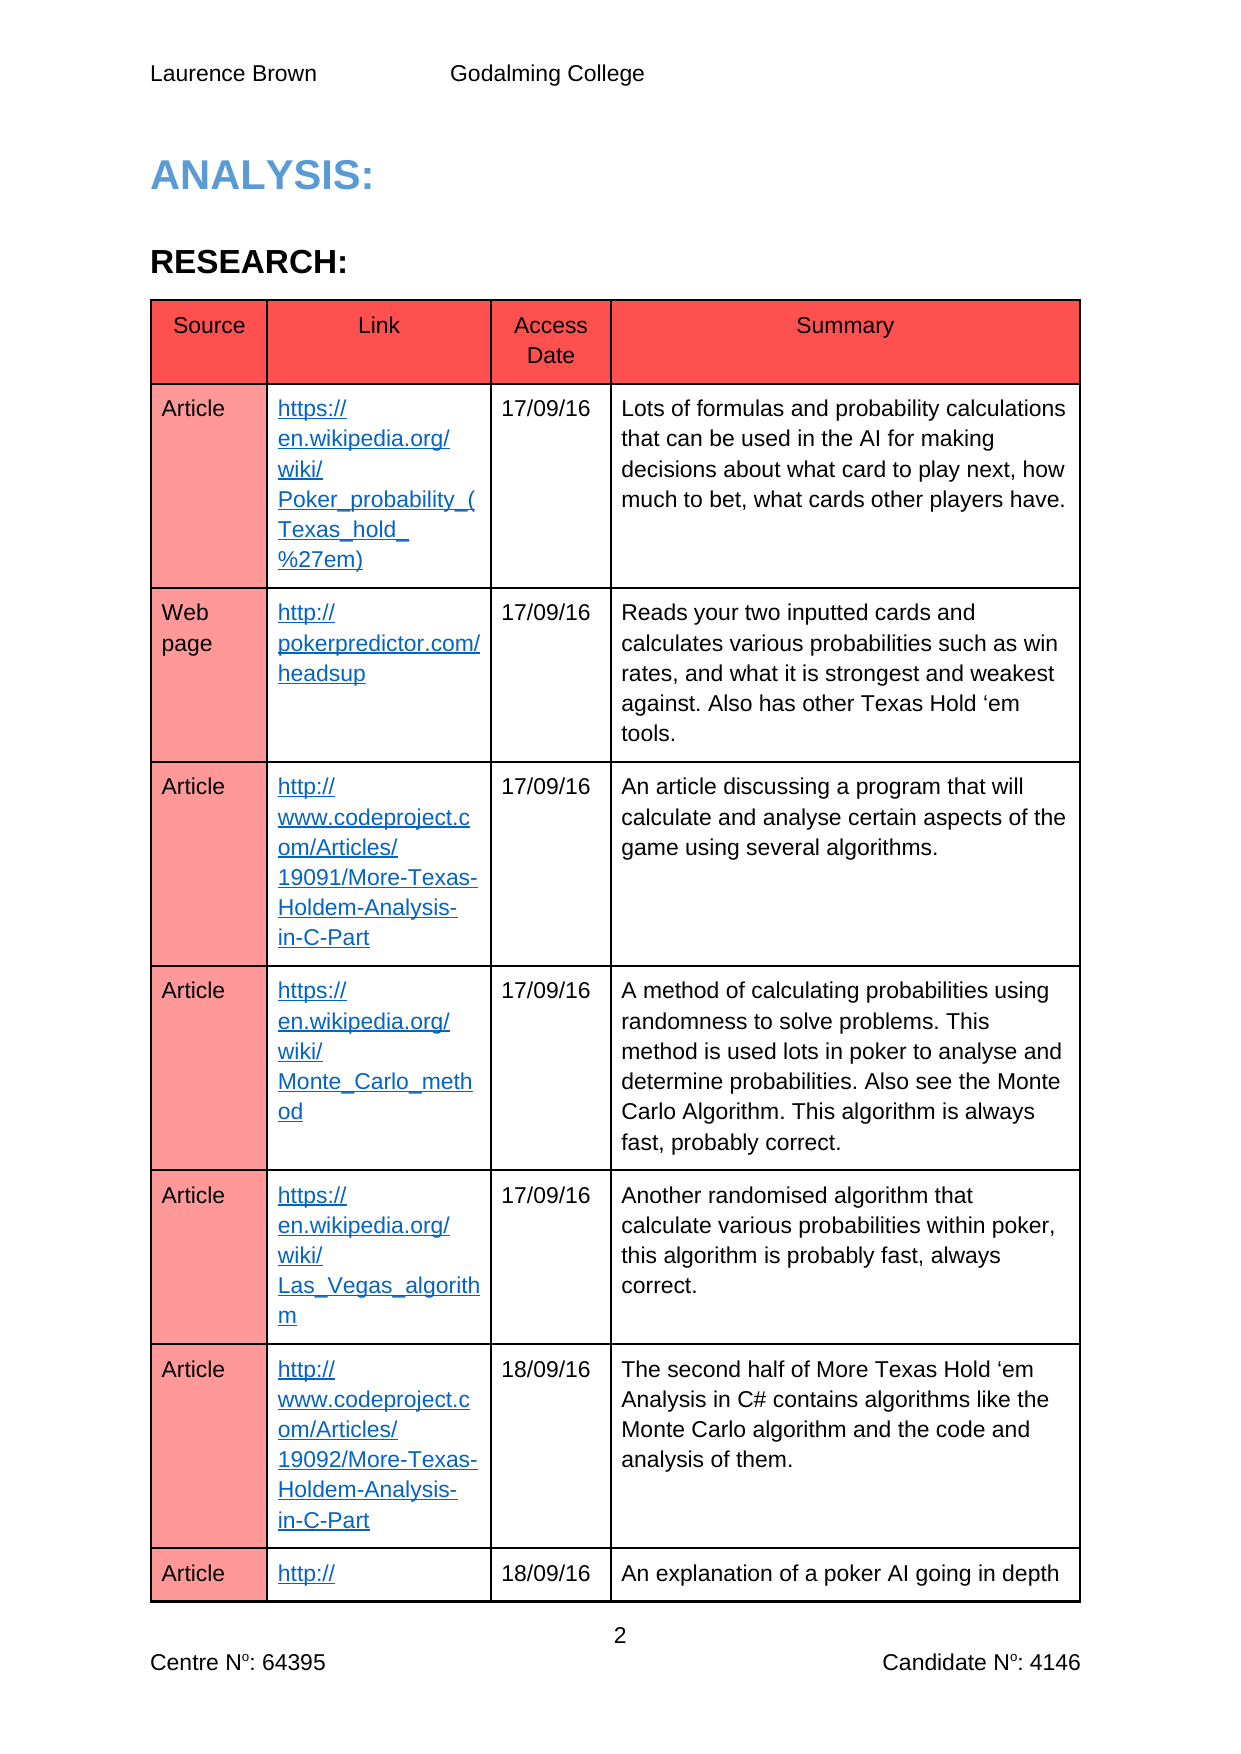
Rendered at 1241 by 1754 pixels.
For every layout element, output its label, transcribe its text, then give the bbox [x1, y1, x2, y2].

table_cell Article [152, 1345, 266, 1547]
table_cell 17/09/16 [492, 967, 610, 1169]
table_cell The second half of More Texas Hold ‘em Analysis in C# contains algorithms like the Monte Carlo algorithm and the code and analysis of them. [612, 1345, 1079, 1547]
table_cell Lots of formulas and probability calculations that can be used in the AI for making decisions about what card to play next, how much to bet, what cards other players have. [612, 385, 1079, 587]
table_cell Article [152, 1171, 266, 1343]
table_cell 17/09/16 [492, 1171, 610, 1343]
table_header Link [268, 301, 490, 383]
table_cell http://www.codeproject.com/Articles/19091/More-Texas-Holdem-Analysis-in-C-Part [268, 763, 490, 965]
table_cell Article [152, 1549, 266, 1600]
table_cell 17/09/16 [492, 385, 610, 587]
table_cell Article [152, 385, 266, 587]
table_cell Article [152, 763, 266, 965]
subtitle ANALYSIS: [150, 150, 1090, 198]
table_cell Another randomised algorithm that calculate various probabilities within poker, this algorithm is probably fast, always correct. [612, 1171, 1079, 1343]
subtitle RESEARCH: [150, 243, 1090, 281]
table_cell A method of calculating probabilities using randomness to solve problems. This method is used lots in poker to analyse and determine probabilities. Also see the Monte Carlo Algorithm. This algorithm is always fast, probably correct. [612, 967, 1079, 1169]
table_cell https://en.wikipedia.org/wiki/Las_Vegas_algorithm [268, 1171, 490, 1343]
table_cell 17/09/16 [492, 589, 610, 761]
table_cell Web page [152, 589, 266, 761]
table_cell 18/09/16 [492, 1549, 610, 1600]
table_cell 17/09/16 [492, 763, 610, 965]
table_cell https://en.wikipedia.org/wiki/Monte_Carlo_method [268, 967, 490, 1169]
table_cell 18/09/16 [492, 1345, 610, 1547]
table_cell Reads your two inputted cards and calculates various probabilities such as win rates, and what it is strongest and weakest against. Also has other Texas Hold ‘em tools. [612, 589, 1079, 761]
table_header Access Date [492, 301, 610, 383]
table_cell An article discussing a program that will calculate and analyse certain aspects of the game using several algorithms. [612, 763, 1079, 965]
table_cell http://pokerpredictor.com/headsup [268, 589, 490, 761]
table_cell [268, 1549, 490, 1600]
table_cell http://www.codeproject.com/Articles/19092/More-Texas-Holdem-Analysis-in-C-Part [268, 1345, 490, 1547]
table_header Source [152, 301, 266, 383]
table_cell Article [152, 967, 266, 1169]
table_cell https://en.wikipedia.org/wiki/Poker_probability_(Texas_hold_%27em) [268, 385, 490, 587]
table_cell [612, 1549, 1079, 1600]
table_header Summary [612, 301, 1079, 383]
